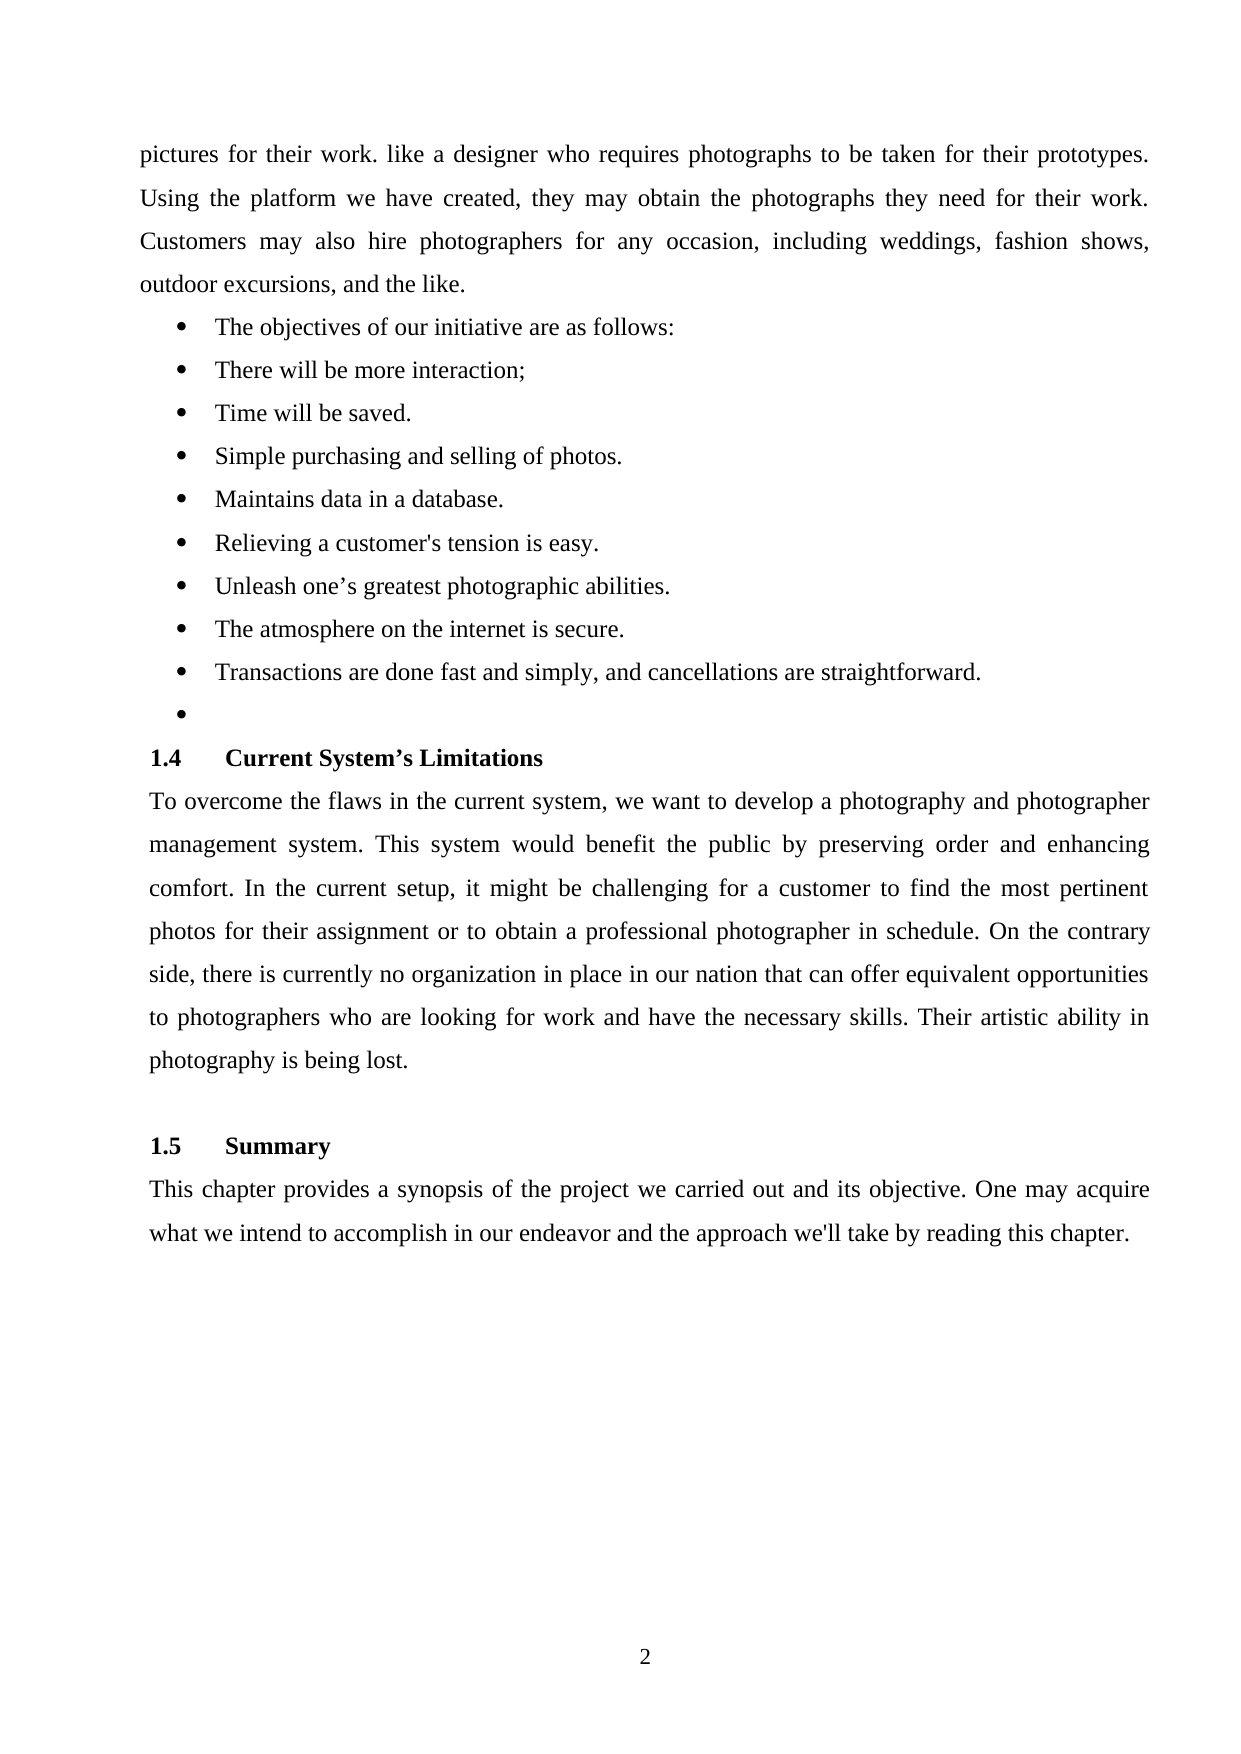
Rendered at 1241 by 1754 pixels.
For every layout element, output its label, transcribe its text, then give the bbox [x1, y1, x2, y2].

text To overcome the flaws in the current system, we want to develop a photography and photographer management system. This system would benefit the public by preserving order and enhancing comfort. In the current setup, it might be challenging for a customer to find the most pertinent photos for their assignment or to obtain a professional photographer in schedule. On the contrary side, there is currently no organization in place in our nation that can offer equivalent opportunities to photographers who are looking for work and have the necessary skills. Their artistic ability in photography is being lost. [149, 786, 1151, 1074]
list Time will be saved. [177, 398, 1151, 427]
list The atmosphere on the internet is secure. [177, 614, 1151, 643]
list Transactions are done fast and simply, and cancellations are straightforward. [177, 657, 1151, 686]
list Maintains data in a database. [177, 484, 1151, 513]
list Relieving a customer's tension is easy. [177, 528, 1151, 556]
list Simple purchasing and selling of photos. [177, 441, 1151, 470]
list The objectives of our initiative are as follows: [177, 312, 1151, 341]
list There will be more interaction; [177, 355, 1151, 384]
text This chapter provides a synopsis of the project we carried out and its objective. One may acquire what we intend to accomplish in our endeavor and the approach we'll take by reading this chapter. [149, 1174, 1151, 1246]
subtitle Summary [150, 1131, 1151, 1160]
subtitle Current System’s Limitations [150, 743, 1151, 772]
list Unleash one’s greatest photographic abilities. [177, 571, 1151, 599]
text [139, 139, 1151, 298]
